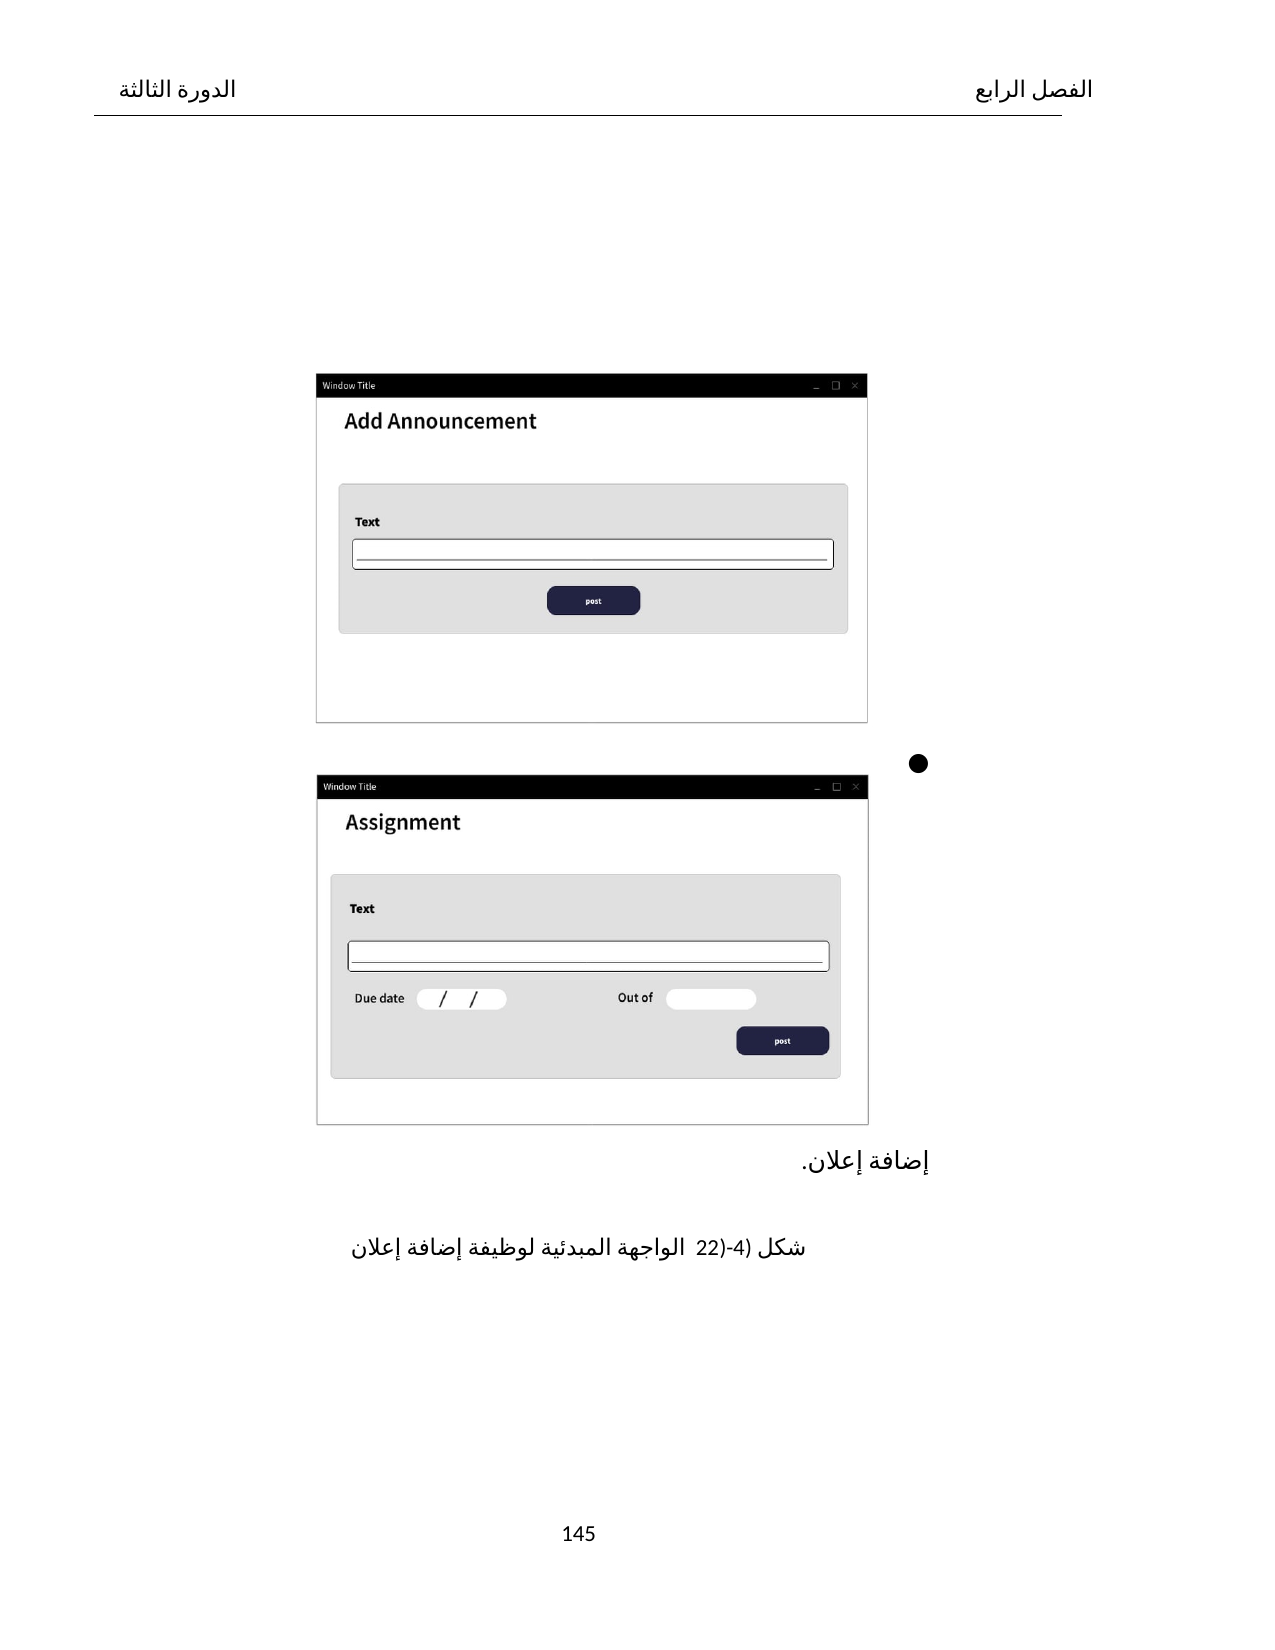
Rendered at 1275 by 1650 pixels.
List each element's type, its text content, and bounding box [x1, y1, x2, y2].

picture [299, 366, 883, 729]
text شكل (4-(22 الواجهة المبدئية لوظيفة إضافة إعلان [118, 1233, 1039, 1261]
picture [306, 767, 878, 1131]
